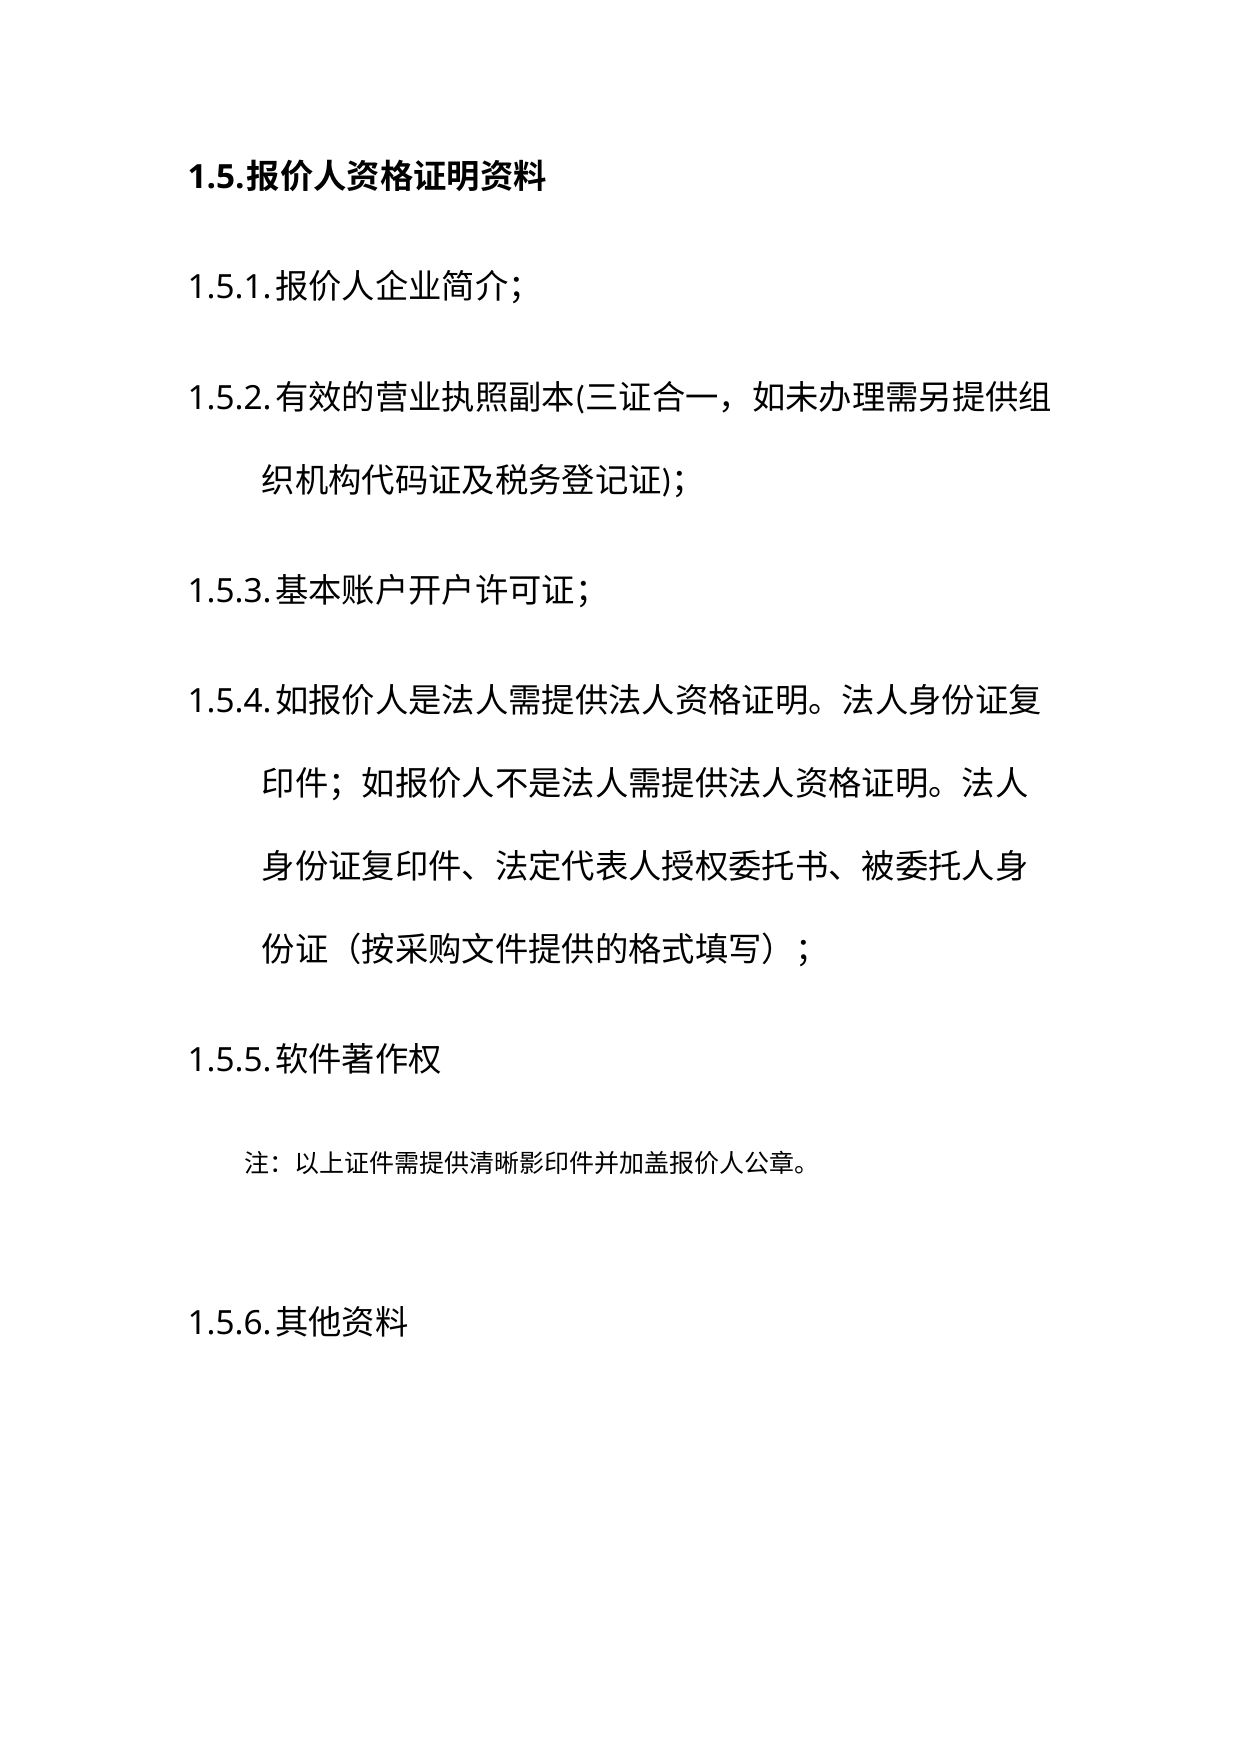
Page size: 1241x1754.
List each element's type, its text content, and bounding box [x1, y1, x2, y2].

subtitle 其他资料 [187, 1296, 1053, 1344]
subtitle 报价人企业简介； [187, 260, 1053, 309]
subtitle 基本账户开户许可证； [187, 564, 1053, 612]
subtitle 软件著作权 [187, 1033, 1053, 1081]
text 注：以上证件需提供清晰影印件并加盖报价人公章。 [187, 1143, 1053, 1179]
subtitle 如报价人是法人需提供法人资格证明。法人身份证复印件；如报价人不是法人需提供法人资格证明。法人身份证复印件、法定代表人授权委托书、被委托人身份证（按采购文件提供的格式填写）； [187, 674, 1053, 971]
subtitle 有效的营业执照副本(三证合一，如未办理需另提供组织机构代码证及税务登记证)； [187, 371, 1053, 502]
subtitle 报价人资格证明资料 [187, 150, 1053, 198]
